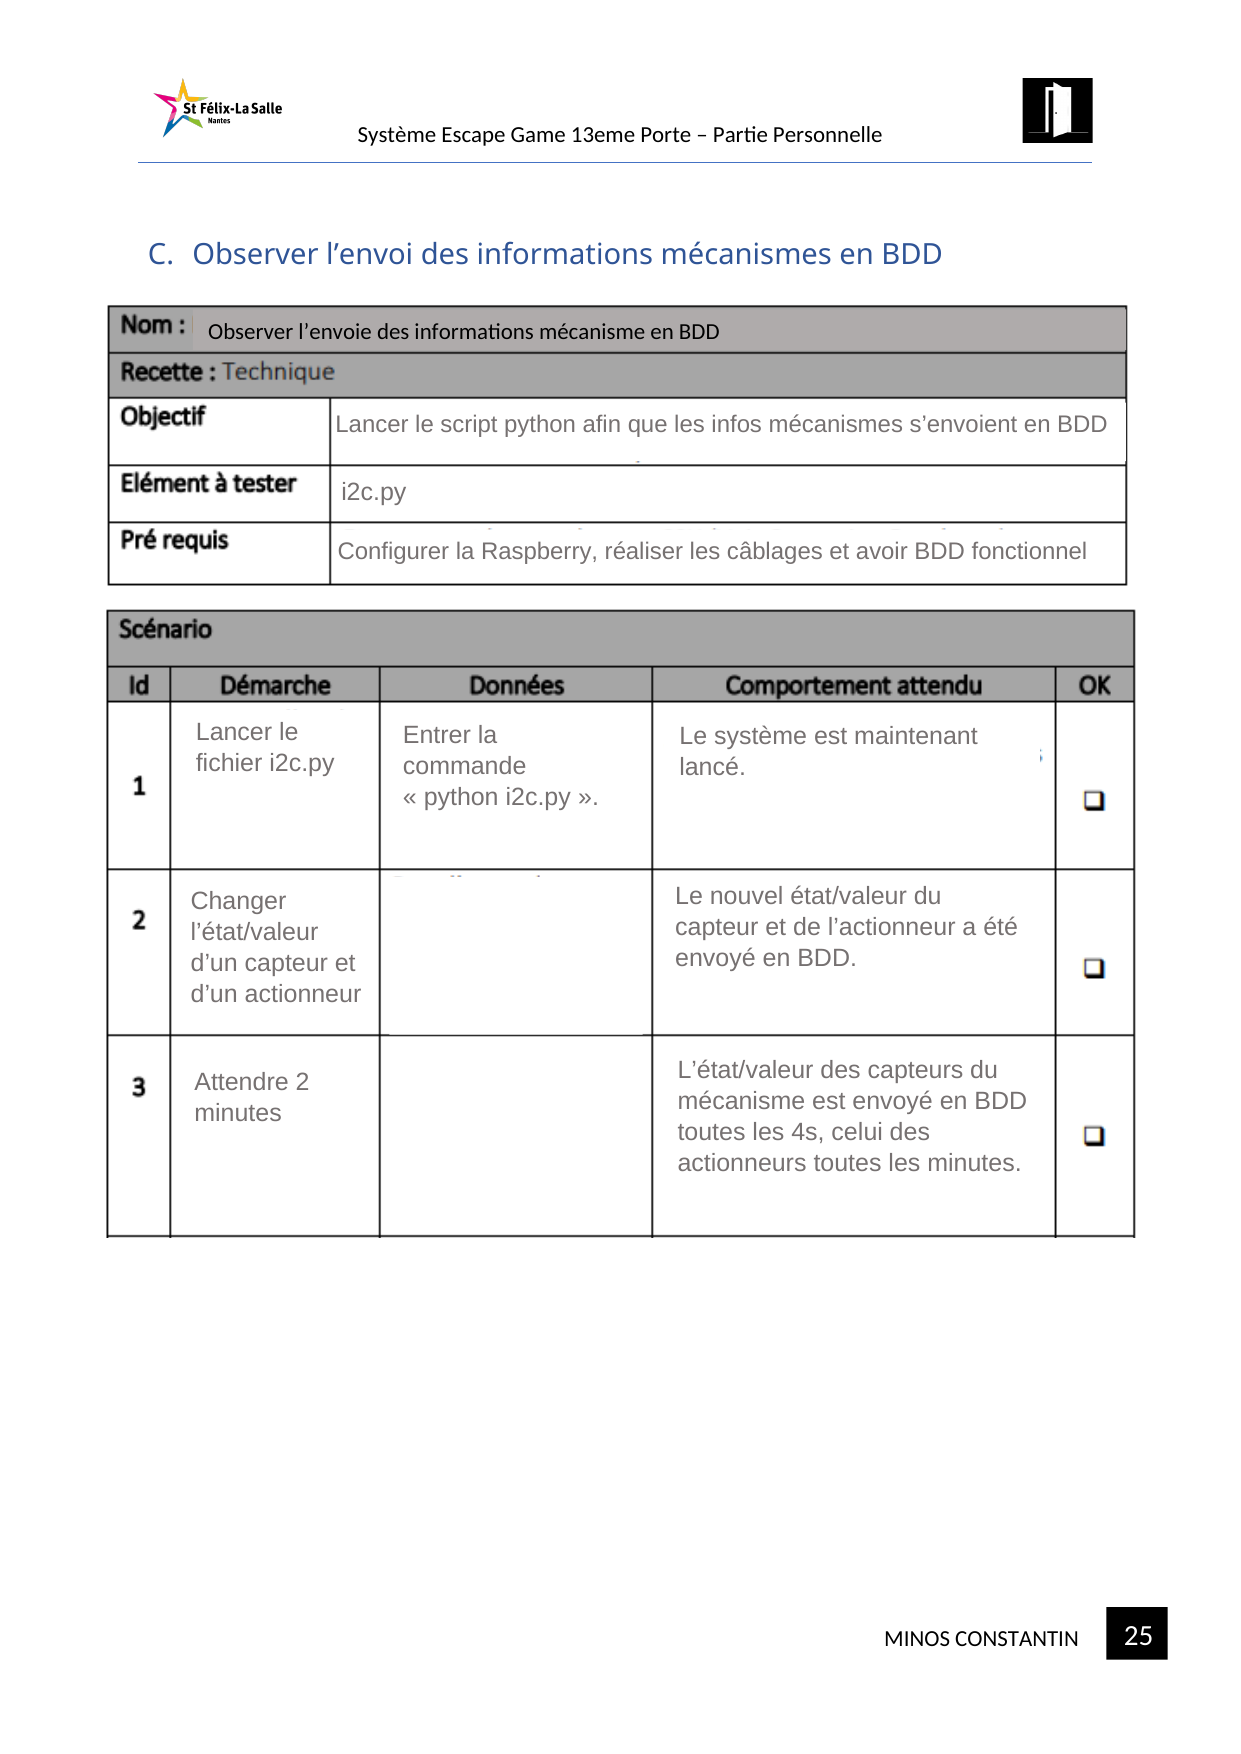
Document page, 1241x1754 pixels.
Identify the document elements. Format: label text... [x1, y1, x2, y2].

subtitle Observer l’envoi des informations mécanismes en BDD [148, 233, 1092, 273]
picture [1022, 78, 1093, 143]
picture [103, 300, 1138, 605]
picture [147, 73, 290, 142]
picture [103, 606, 1152, 1238]
